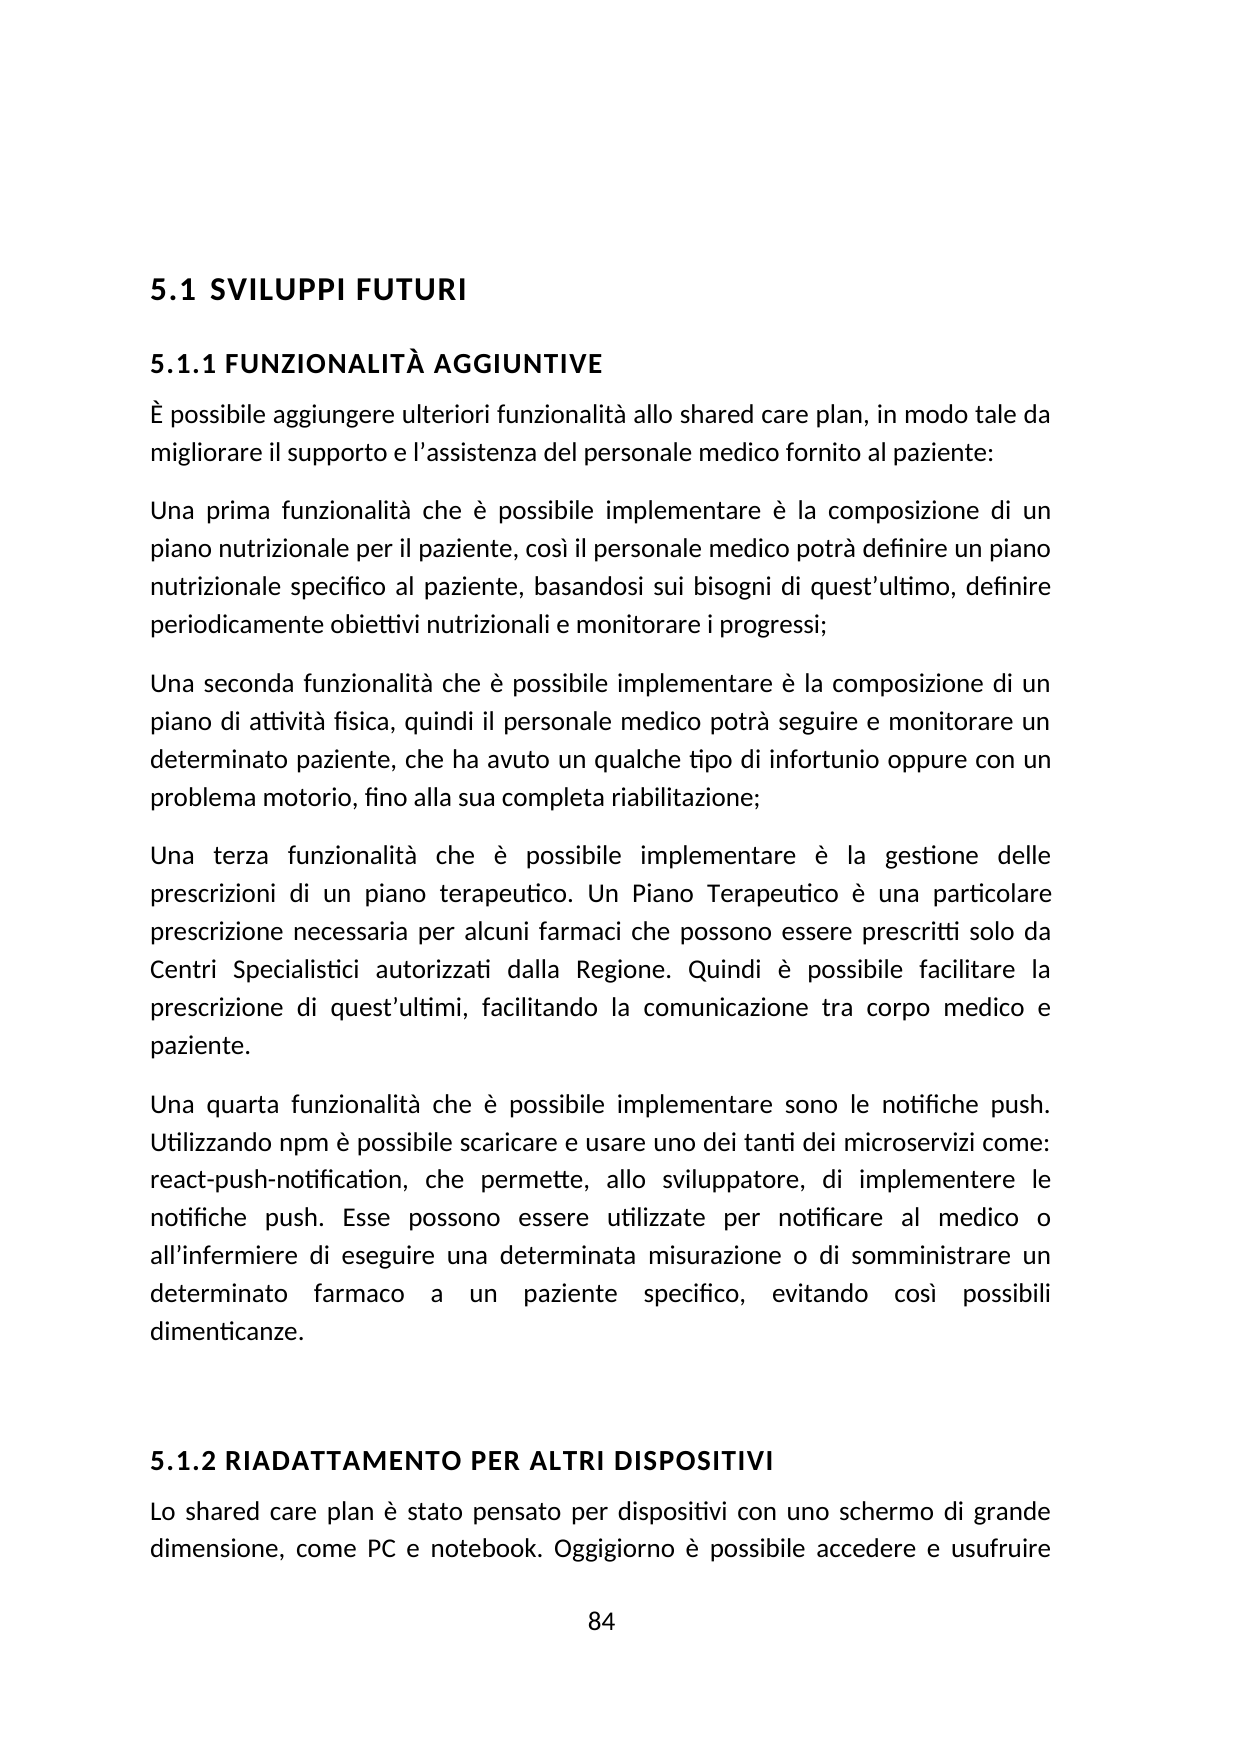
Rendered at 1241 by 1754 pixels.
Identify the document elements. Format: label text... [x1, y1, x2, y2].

text Una seconda funzionalità che è possibile implementare è la composizione di un piano di attività fisica, quindi il personale medico potrà seguire e monitorare un determinato paziente, che ha avuto un qualche tipo di infortunio oppure con un problema motorio, fino alla sua completa riabilitazione; [150, 666, 1053, 813]
subtitle Funzionalità aggiuntive [150, 346, 1053, 381]
subtitle Riadattamento per altri dispositivi [150, 1442, 1053, 1478]
text Una quarta funzionalità che è possibile implementare sono le notifiche push. Utilizzando npm è possibile scaricare e usare uno dei tanti dei microservizi come: react-push-notification, che permette, allo sviluppatore, di implementere le notifiche push. Esse possono essere utilizzate per notificare al medico o all’infermiere di eseguire una determinata misurazione o di somministrare un determinato farmaco a un paziente specifico, evitando così possibili dimenticanze. [150, 1087, 1053, 1347]
text Una prima funzionalità che è possibile implementare è la composizione di un piano nutrizionale per il paziente, così il personale medico potrà definire un piano nutrizionale specifico al paziente, basandosi sui bisogni di quest’ultimo, definire periodicamente obiettivi nutrizionali e monitorare i progressi; [150, 493, 1053, 640]
text Una terza funzionalità che è possibile implementare è la gestione delle prescrizioni di un piano terapeutico. Un Piano Terapeutico è una particolare prescrizione necessaria per alcuni farmaci che possono essere prescritti solo da Centri Specialistici autorizzati dalla Regione. Quindi è possibile facilitare la prescrizione di quest’ultimi, facilitando la comunicazione tra corpo medico e paziente. [150, 838, 1053, 1061]
text È possibile aggiungere ulteriori funzionalità allo shared care plan, in modo tale da migliorare il supporto e l’assistenza del personale medico fornito al paziente: [150, 397, 1053, 468]
subtitle Sviluppi futuri [150, 267, 1053, 308]
